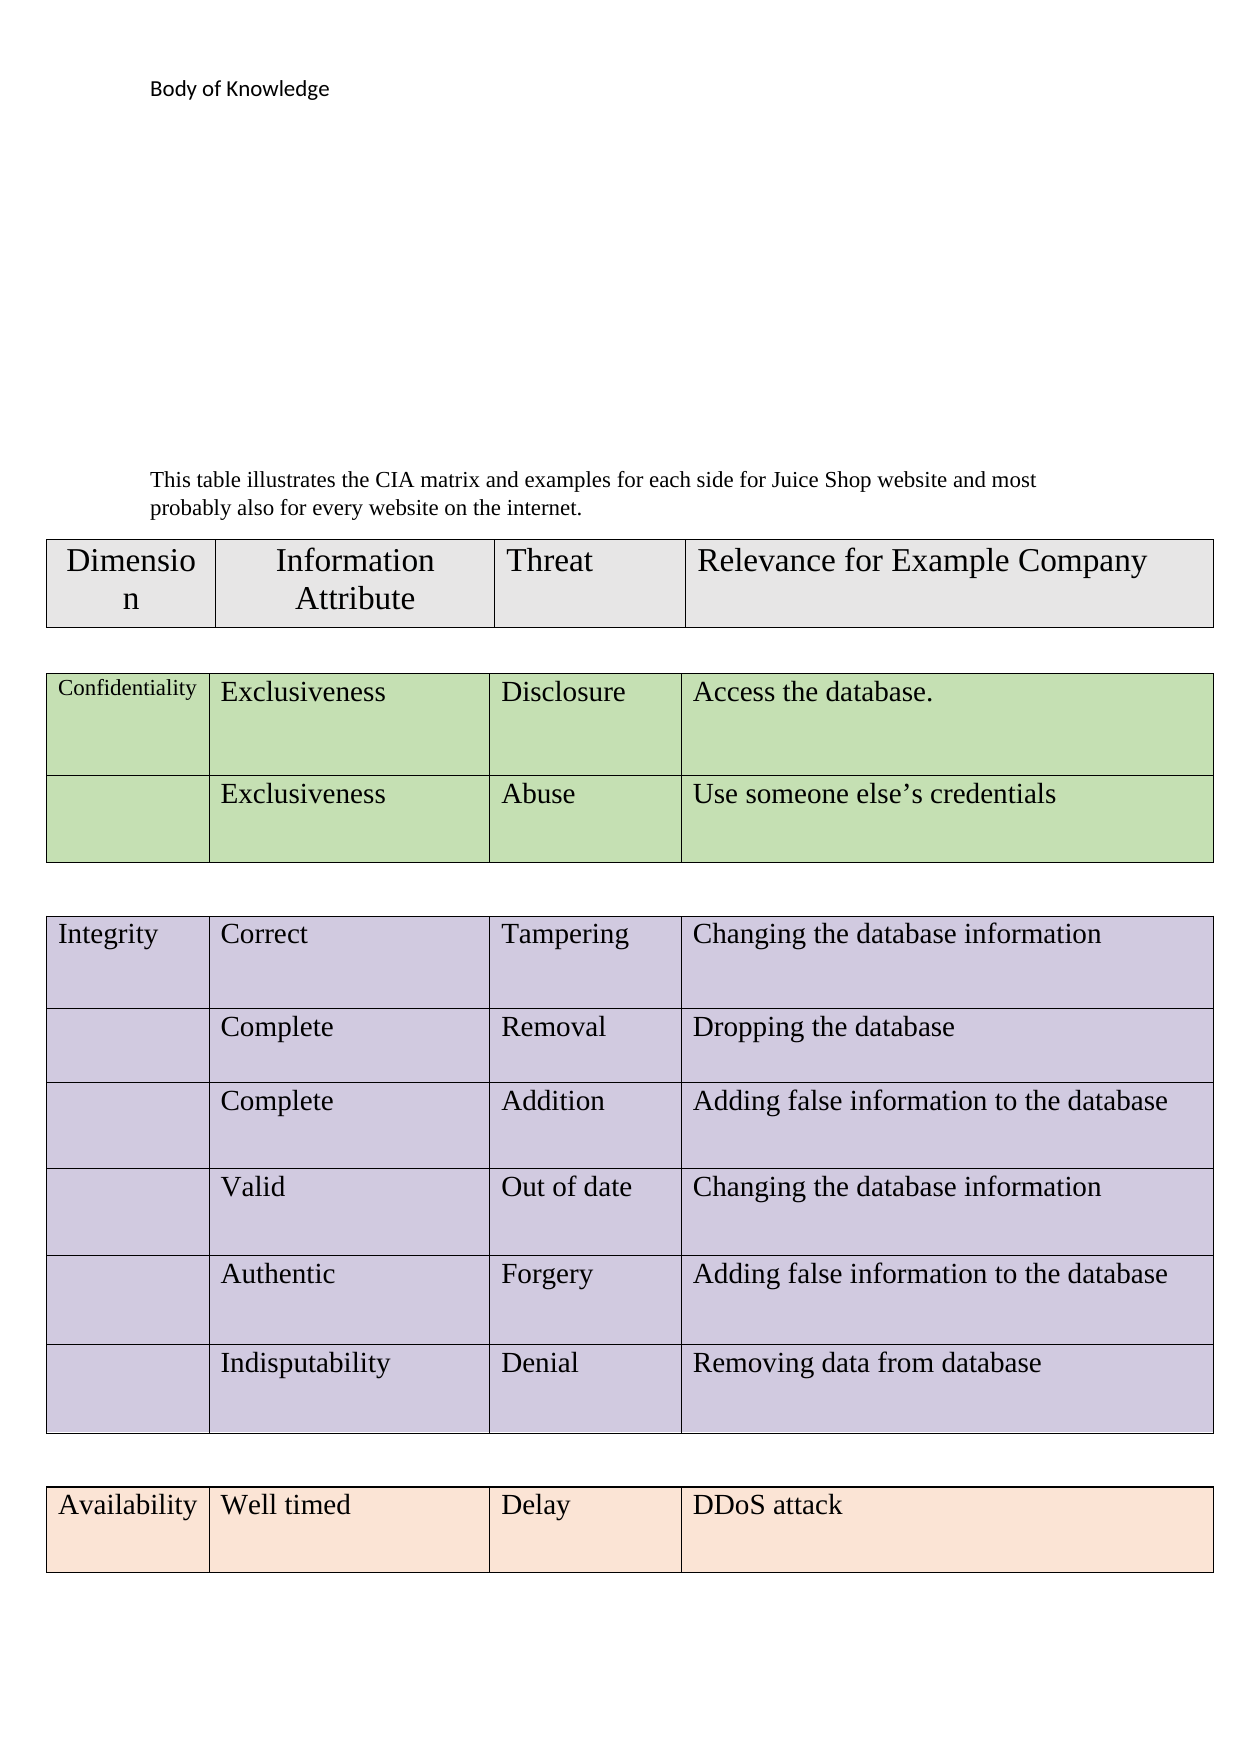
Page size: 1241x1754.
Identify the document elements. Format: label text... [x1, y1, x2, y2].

table_header Delay [490, 1488, 681, 1572]
table_cell Indisputability [210, 1345, 489, 1432]
table_cell [47, 1345, 209, 1432]
table_cell Removing data from database [682, 1345, 1213, 1432]
table_header Changing the database information [682, 917, 1213, 1008]
table_cell Removal [490, 1009, 681, 1082]
table_header Well timed [210, 1488, 489, 1572]
table_cell Denial [490, 1345, 681, 1432]
table_header Access the database. [682, 674, 1213, 775]
table_cell [47, 1169, 209, 1255]
table_cell Addition [490, 1083, 681, 1168]
table_cell Out of date [490, 1169, 681, 1255]
table_header Correct [210, 917, 489, 1008]
text This table illustrates the CIA matrix and examples for each side for Juice Shop website and most probably also for every website on the internet. [150, 466, 1090, 521]
table_cell [47, 1083, 209, 1168]
table_header Confidentiality [47, 674, 209, 775]
table_cell Use someone else’s credentials [682, 776, 1213, 862]
table_header Relevance for Example Company [686, 540, 1213, 627]
table_cell [47, 776, 209, 862]
table_header Exclusiveness [210, 674, 489, 775]
table_cell Dropping the database [682, 1009, 1213, 1082]
table_cell Complete [210, 1083, 489, 1168]
table_cell Forgery [490, 1256, 681, 1344]
table_header Disclosure [490, 674, 681, 775]
table_cell Exclusiveness [210, 776, 489, 862]
table_cell Changing the database information [682, 1169, 1213, 1255]
table_cell [47, 1256, 209, 1344]
table_cell Abuse [490, 776, 681, 862]
table_header DDoS attack [682, 1488, 1213, 1572]
table_cell Adding false information to the database [682, 1083, 1213, 1168]
table_cell Adding false information to the database [682, 1256, 1213, 1344]
table_cell Complete [210, 1009, 489, 1082]
table_header Threat [495, 540, 685, 627]
table_cell [47, 1009, 209, 1082]
table_header Integrity [47, 917, 209, 1008]
table_cell Valid [210, 1169, 489, 1255]
table_header Dimension [47, 540, 215, 627]
table_cell Authentic [210, 1256, 489, 1344]
table_header Availability [47, 1488, 209, 1572]
table_header Tampering [490, 917, 681, 1008]
table_header Information Attribute [216, 540, 494, 627]
